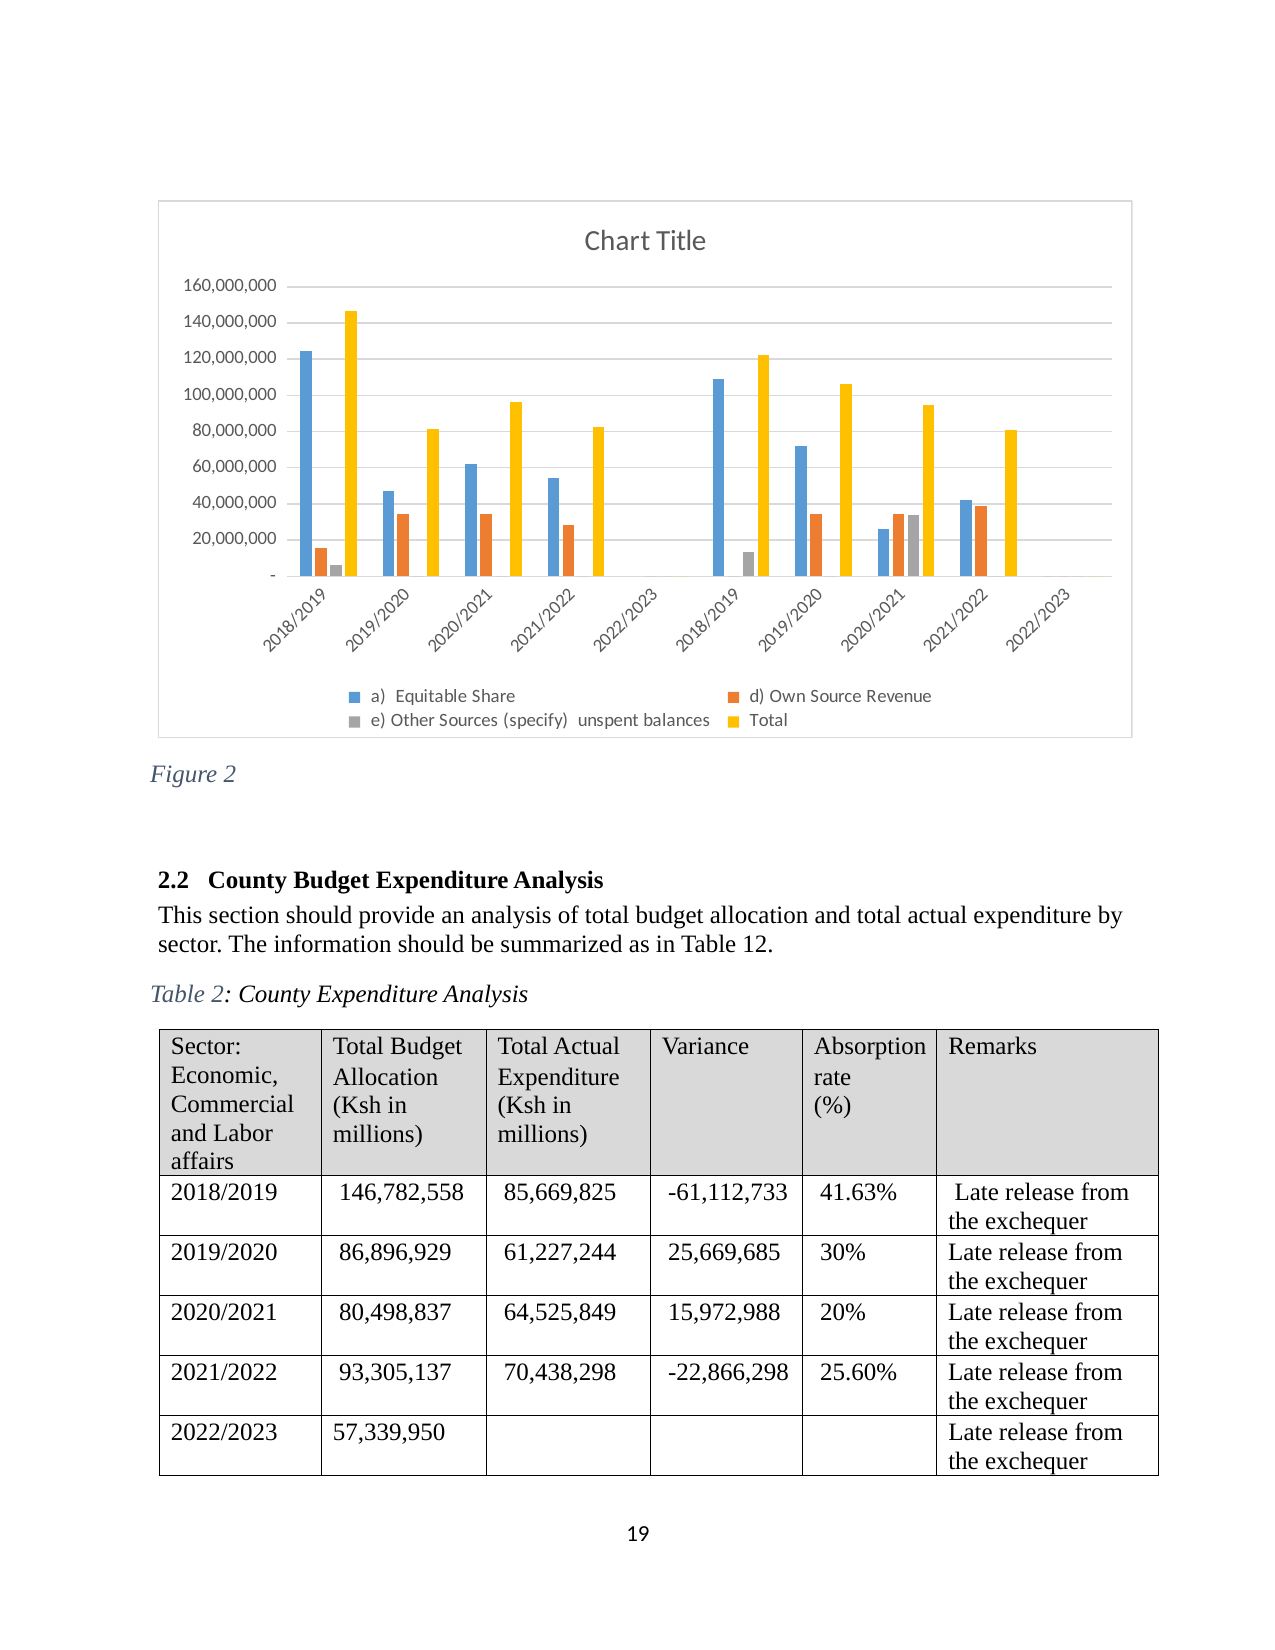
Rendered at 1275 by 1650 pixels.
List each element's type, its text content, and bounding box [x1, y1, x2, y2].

table_cell 64,525,849 [487, 1296, 650, 1355]
table_cell -61,112,733 [651, 1176, 802, 1235]
table_cell 20% [803, 1296, 936, 1355]
table_header Total Budget Allocation (Ksh in millions) [322, 1030, 486, 1175]
table_cell 57,339,950 [322, 1416, 486, 1474]
table_cell 41.63% [803, 1176, 936, 1235]
table_cell 85,669,825 [487, 1176, 650, 1235]
table_cell Late release from the exchequer [937, 1176, 1158, 1235]
table_cell 2018/2019 [160, 1176, 321, 1235]
table_cell 86,896,929 [322, 1236, 486, 1295]
text Figure 2 [150, 759, 1125, 788]
table_cell 146,782,558 [322, 1176, 486, 1235]
subtitle 2.2 County Budget Expenditure Analysis [158, 865, 1125, 894]
table_header Absorption rate (%) [803, 1030, 936, 1175]
table_cell Late release from the exchequer [937, 1356, 1158, 1415]
table_cell 15,972,988 [651, 1296, 802, 1355]
table_cell [487, 1416, 650, 1474]
text This section should provide an analysis of total budget allocation and total actual expenditure by sector. The information should be summarized as in Table 12. [158, 901, 1125, 958]
table_header Remarks [937, 1030, 1158, 1175]
table_cell [651, 1416, 802, 1474]
table_header Variance [651, 1030, 802, 1175]
table_cell 25.60% [803, 1356, 936, 1415]
table_cell 2020/2021 [160, 1296, 321, 1355]
table_header Total Actual Expenditure (Ksh in millions) [487, 1030, 650, 1175]
table_cell 25,669,685 [651, 1236, 802, 1295]
table_cell Late release from the exchequer [937, 1416, 1158, 1474]
table_cell 80,498,837 [322, 1296, 486, 1355]
table_cell 2022/2023 [160, 1416, 321, 1474]
table_cell Late release from the exchequer [937, 1236, 1158, 1295]
table_cell -22,866,298 [651, 1356, 802, 1415]
table_cell [803, 1416, 936, 1474]
text Table 2: County Expenditure Analysis [150, 979, 1125, 1008]
table_cell 2021/2022 [160, 1356, 321, 1415]
table_cell 30% [803, 1236, 936, 1295]
table_cell 70,438,298 [487, 1356, 650, 1415]
table_cell 93,305,137 [322, 1356, 486, 1415]
table_cell 2019/2020 [160, 1236, 321, 1295]
table_cell Late release from the exchequer [937, 1296, 1158, 1355]
table_cell 61,227,244 [487, 1236, 650, 1295]
table_header Sector: Economic, Commercial and Labor affairs [160, 1030, 321, 1175]
